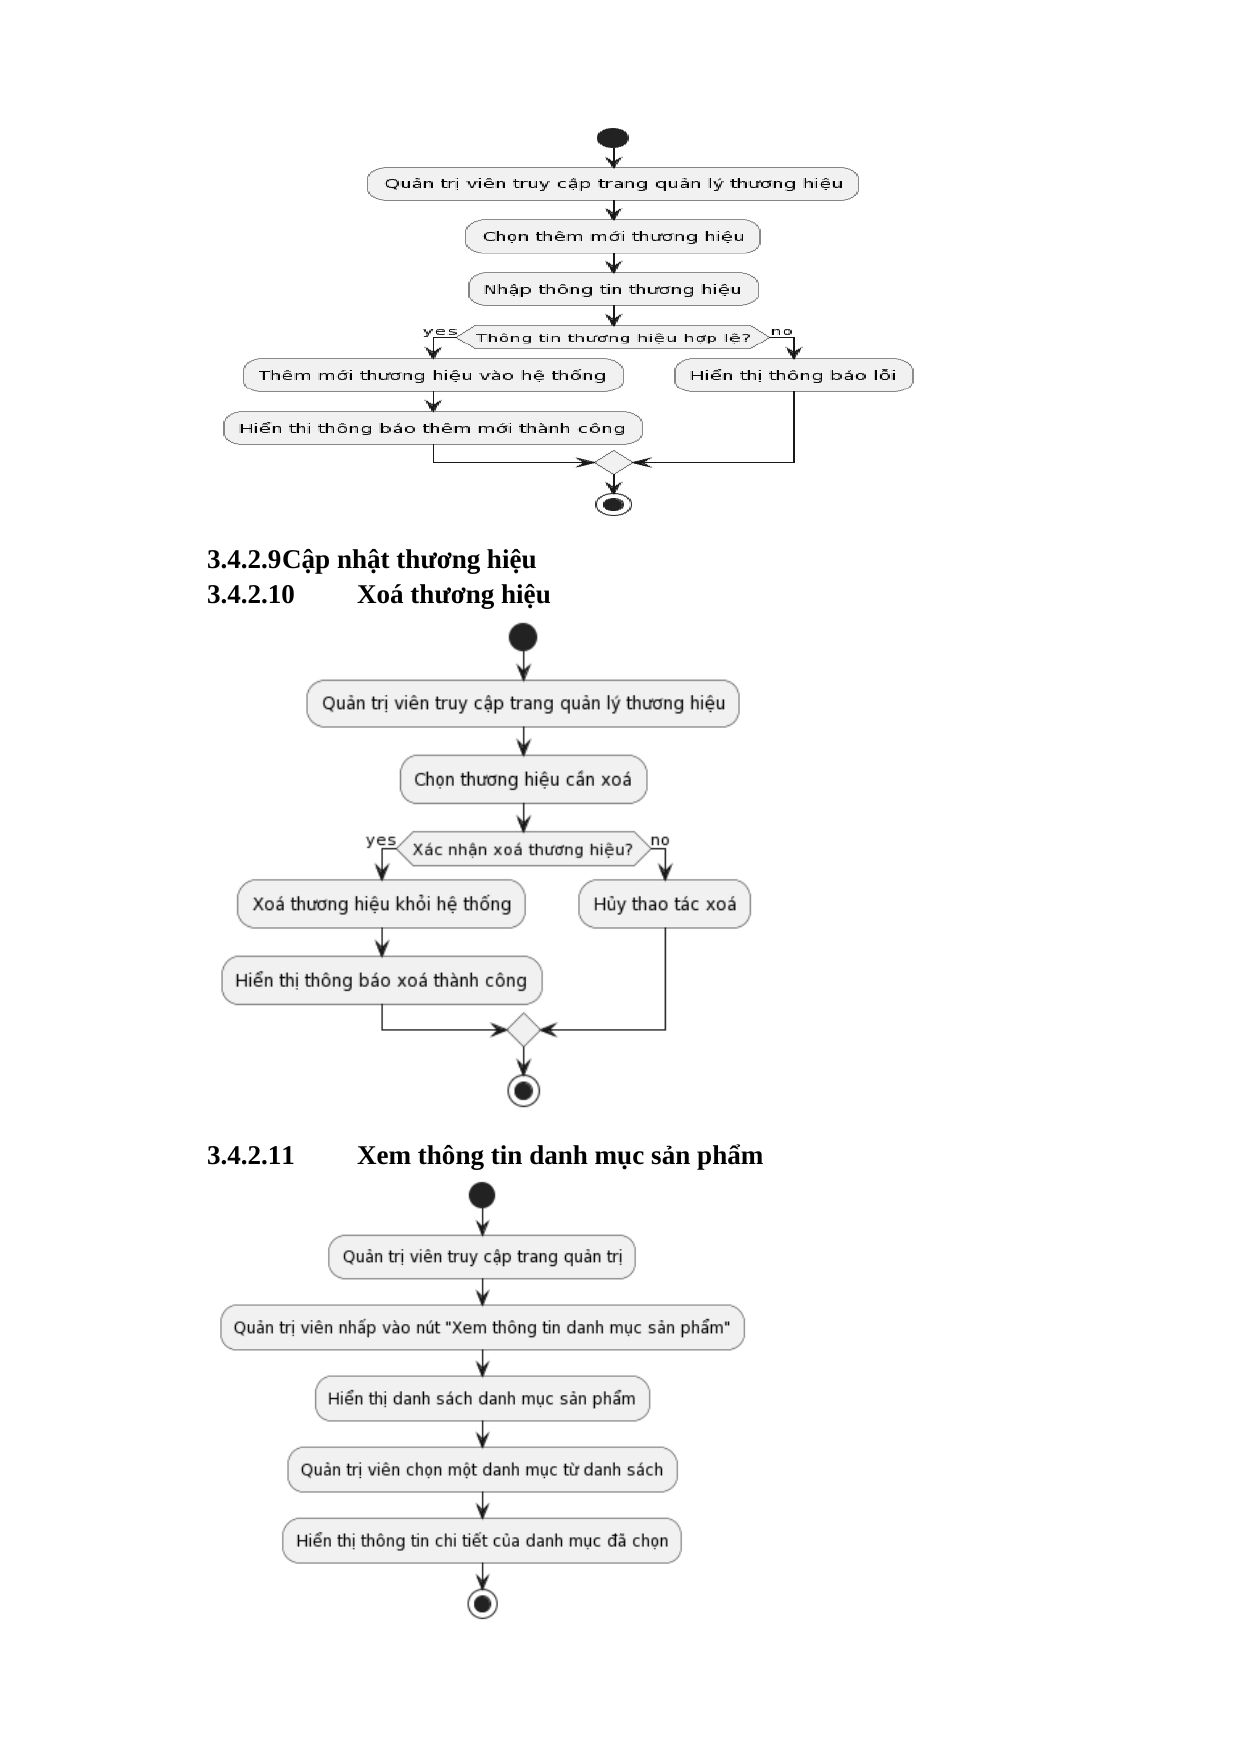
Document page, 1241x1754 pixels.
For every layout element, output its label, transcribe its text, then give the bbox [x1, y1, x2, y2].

picture [206, 1170, 757, 1631]
subtitle Xem thông tin danh mục sản phẩm [207, 1139, 1122, 1170]
picture [206, 118, 929, 524]
subtitle Xoá thương hiệu [207, 579, 1122, 610]
picture [206, 609, 763, 1120]
subtitle Cập nhật thương hiệu [207, 543, 1122, 574]
